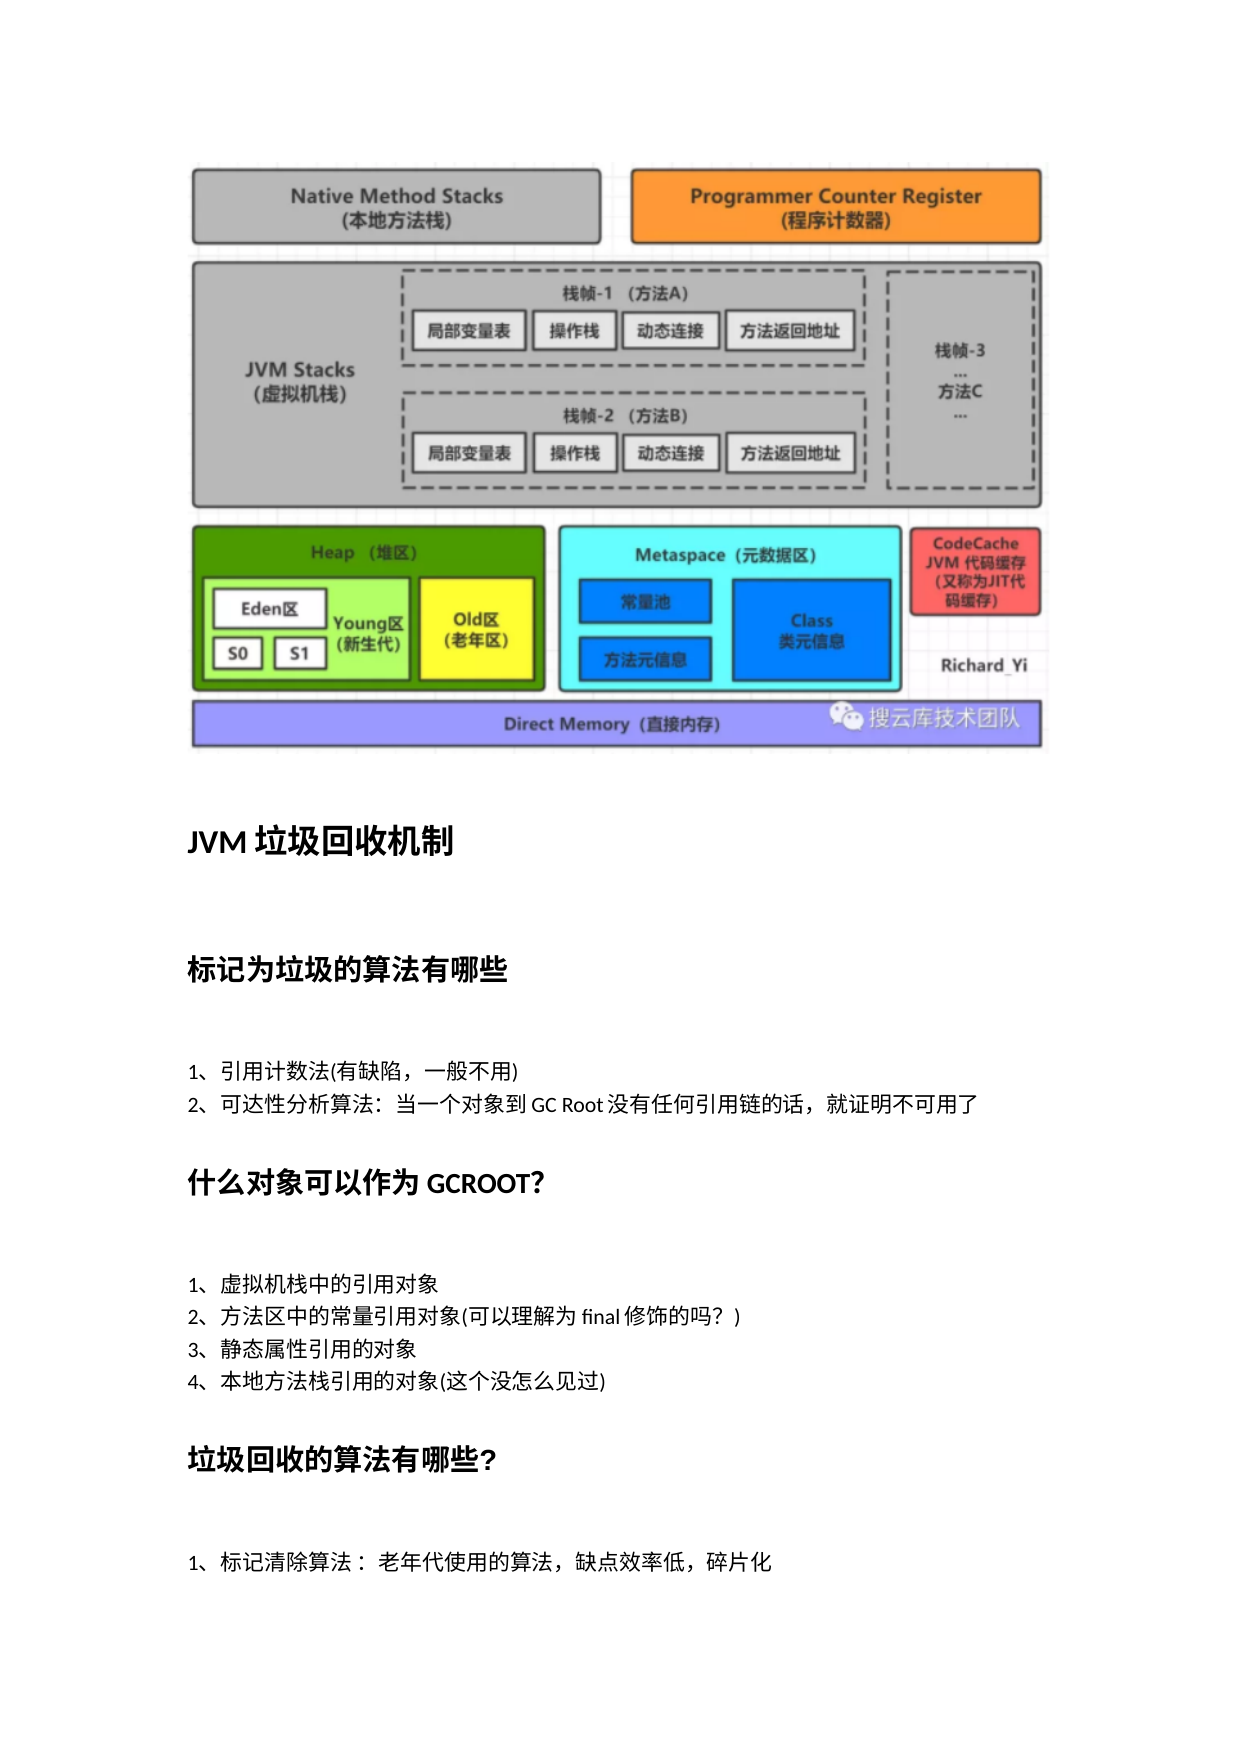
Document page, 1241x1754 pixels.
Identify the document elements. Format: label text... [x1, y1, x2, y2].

subtitle 垃圾回收的算法有哪些? [187, 1426, 1053, 1491]
subtitle 什么对象可以作为GCROOT？ [187, 1148, 1053, 1213]
subtitle JVM垃圾回收机制 [187, 807, 1053, 872]
list 本地方法栈引用的对象(这个没怎么见过) [187, 1364, 1053, 1396]
text 2、可达性分析算法：当一个对象到GC Root没有任何引用链的话，就证明不可用了 [187, 1086, 1053, 1119]
picture [187, 162, 1052, 754]
list 虚拟机栈中的引用对象 [187, 1266, 1053, 1299]
text 1、引用计数法(有缺陷，一般不用) [187, 1054, 1053, 1086]
list 静态属性引用的对象 [187, 1331, 1053, 1364]
list 方法区中的常量引用对象(可以理解为final修饰的吗？) [187, 1299, 1053, 1331]
subtitle 标记为垃圾的算法有哪些 [187, 935, 1053, 1000]
list 标记清除算法 ：老年代使用的算法，缺点效率低，碎片化 [187, 1544, 1053, 1577]
